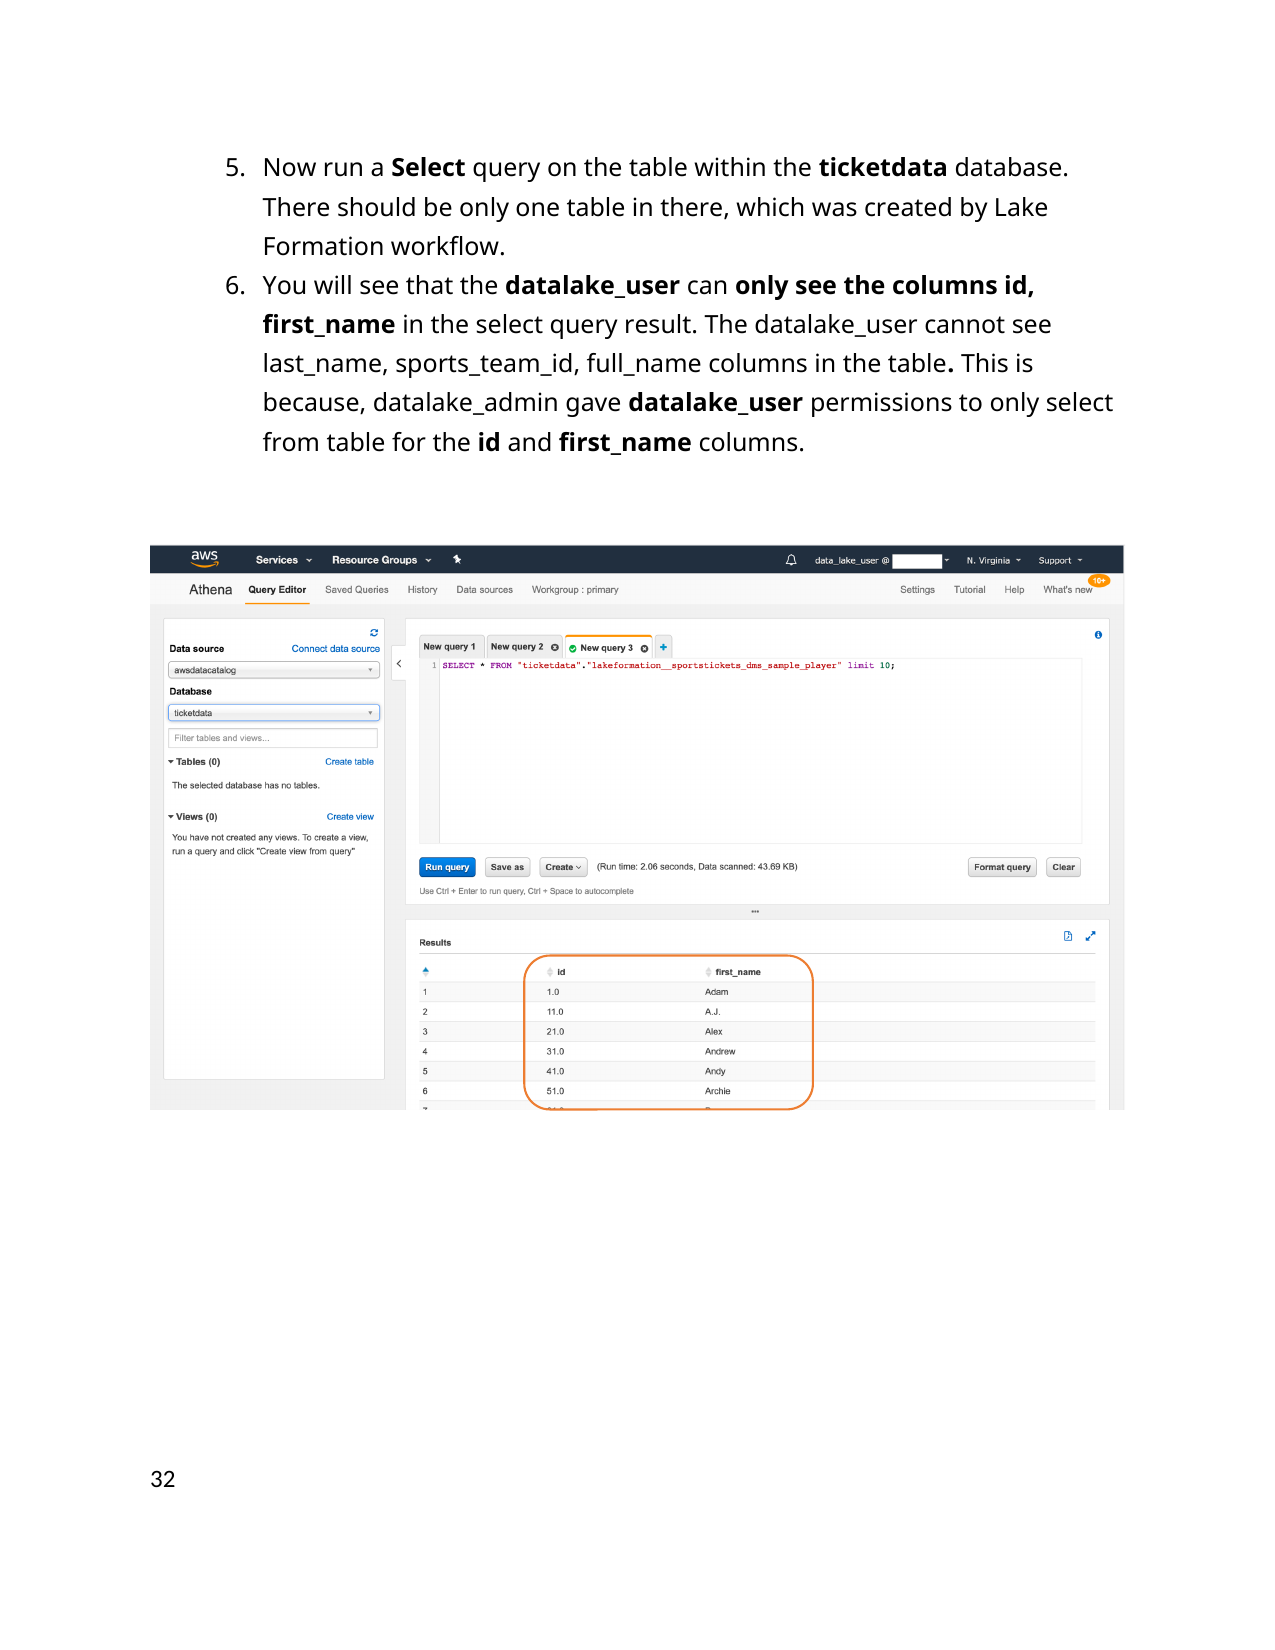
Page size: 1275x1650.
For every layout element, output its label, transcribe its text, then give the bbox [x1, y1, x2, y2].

picture [150, 544, 1125, 1110]
list Now run a Select query on the table within the ticketdata database. There should be only one table in there, which was created by Lake Formation workflow. [225, 150, 1125, 262]
list You will see that the datalake_user can only see the columns id, first_name in the select query result. The datalake_user cannot see last_name, sports_team_id, full_name columns in the table. This is because, datalake_admin gave datalake_user permissions to only select from table for the id and first_name columns. [225, 267, 1125, 458]
picture [526, 957, 811, 1108]
